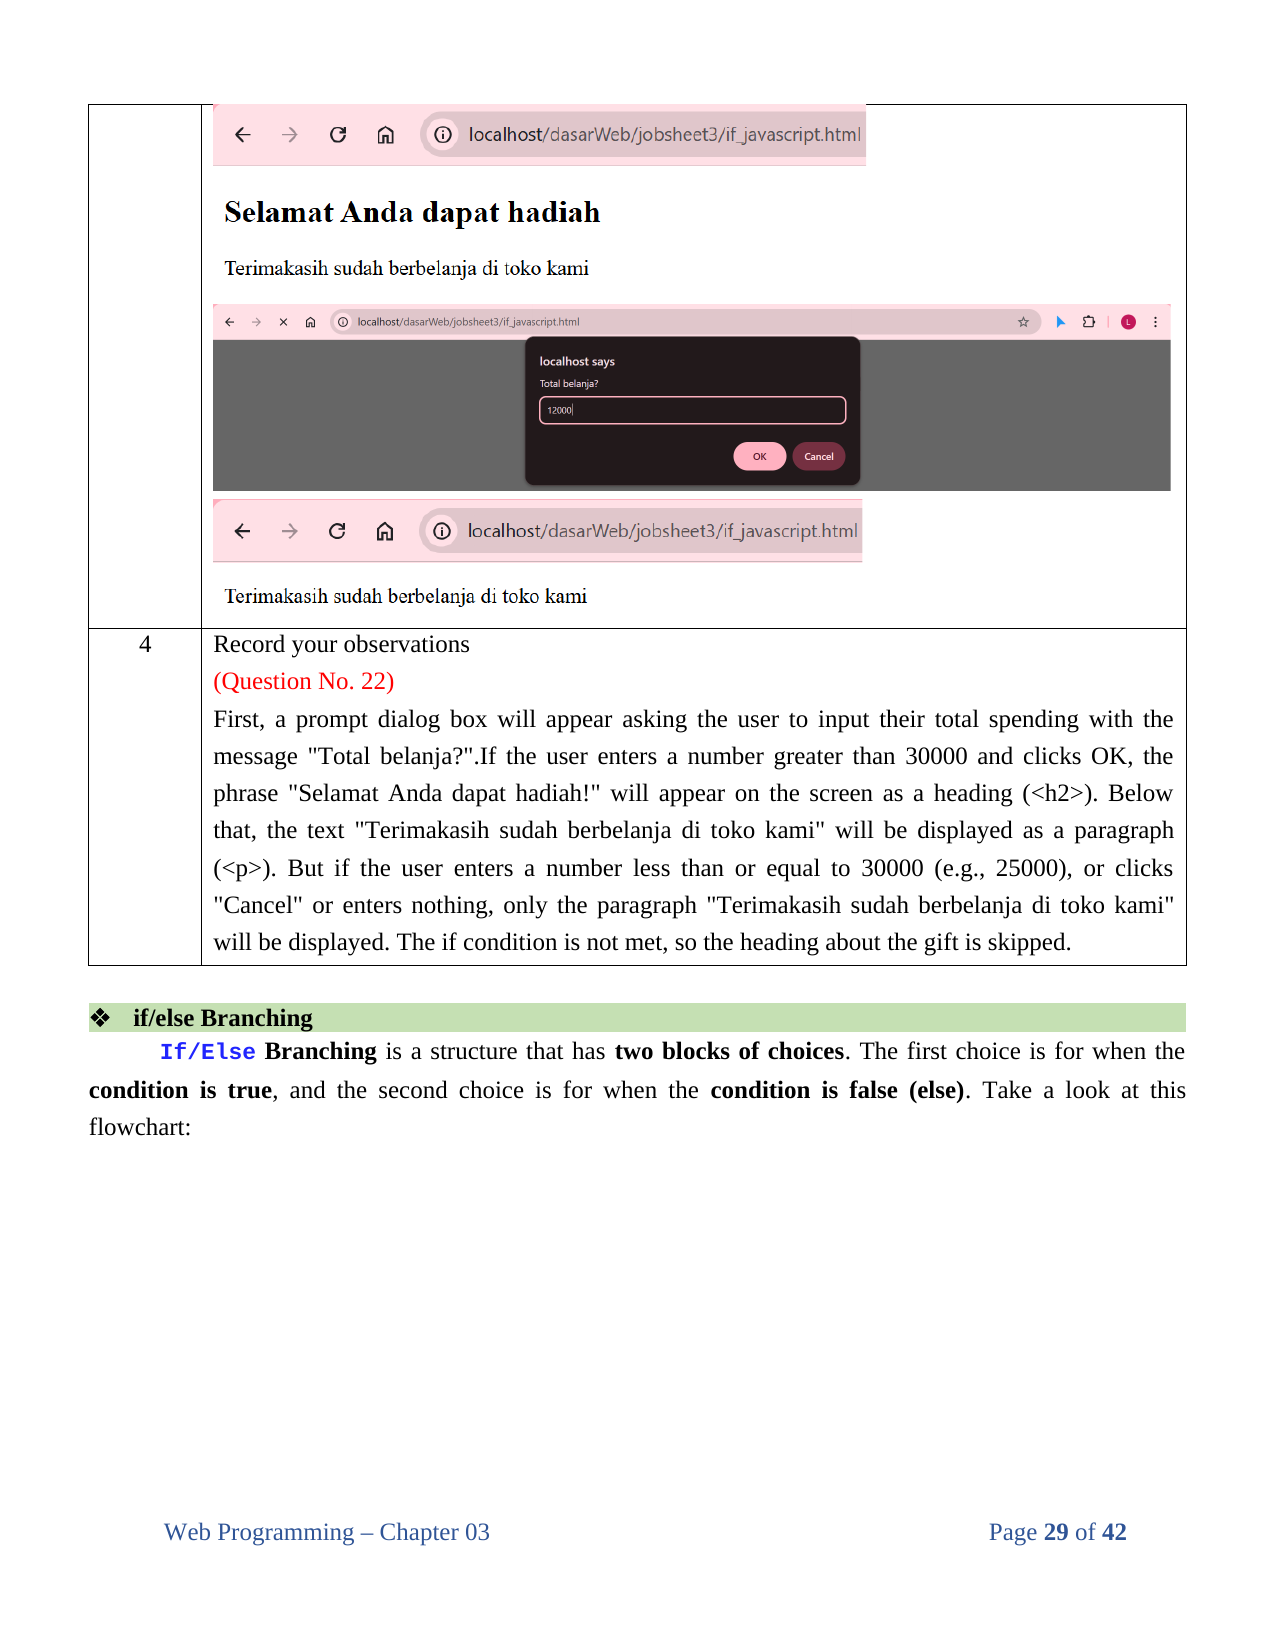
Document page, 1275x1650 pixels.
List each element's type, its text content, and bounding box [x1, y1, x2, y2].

text If/Else Branching is a structure that has two blocks of choices. The first choice is for when the condition is true, and the second choice is for when the condition is false (else). Take a look at this flowchart: [89, 1036, 1186, 1141]
picture [213, 104, 867, 296]
table_cell Record your observations (Question No. 22) First, a prompt dialog box will appear asking the user to input their total spending with the message "Total belanja?".If the user enters a number greater than 30000 and clicks OK, the phrase "Selamat Anda dapat hadiah!" will appear on the screen as a heading (<h2>). Below that, the text "Terimakasih sudah berbelanja di toko kami" will be displayed as a paragraph (<p>). But if the user enters a number less than or equal to 30000 (e.g., 25000), or clicks "Cancel" or enters nothing, only the paragraph "Terimakasih sudah berbelanja di toko kami" will be displayed. The if condition is not met, so the heading about the gift is skipped. [202, 629, 1186, 965]
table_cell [202, 105, 1186, 628]
list if/else Branching [89, 1003, 1186, 1032]
picture [213, 499, 863, 620]
picture [213, 304, 1171, 491]
table_cell 3 [89, 105, 201, 628]
table_cell 4 [89, 629, 201, 965]
